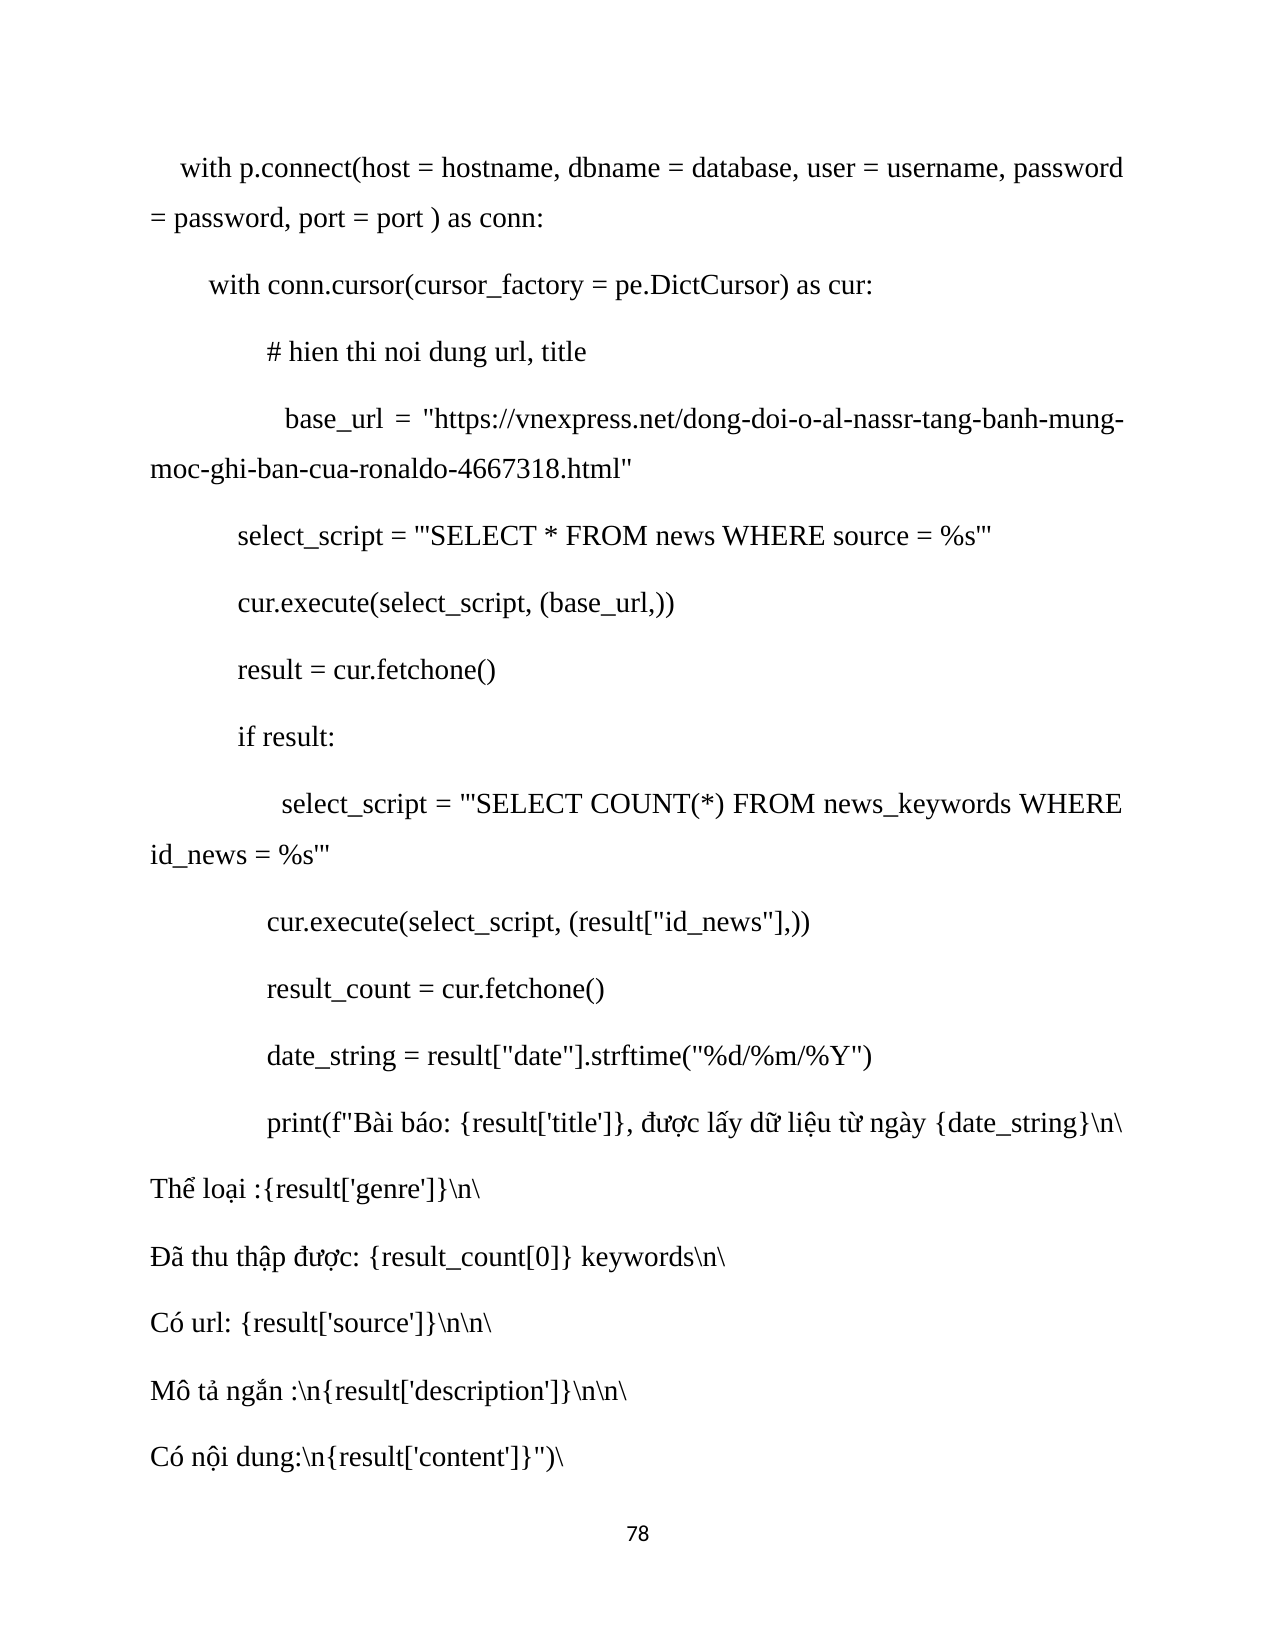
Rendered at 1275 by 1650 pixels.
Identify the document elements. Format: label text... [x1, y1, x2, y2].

text if result: [150, 719, 1125, 753]
text result_count = cur.fetchone() [150, 971, 1125, 1004]
text Có nội dung:\n{result['content']}")\ [150, 1439, 1125, 1473]
text print(f"Bài báo: {result['title']}, được lấy dữ liệu từ ngày {date_string}\n\ [150, 1105, 1125, 1138]
text Mô tả ngắn :\n{result['description']}\n\n\ [150, 1373, 1125, 1406]
text Đã thu thập được: {result_count[0]} keywords\n\ [150, 1239, 1125, 1272]
text base_url = "https://vnexpress.net/dong-doi-o-al-nassr-tang-banh-mung-moc-ghi-ban-cua-ronaldo-4667318.html" [150, 401, 1125, 485]
text # hien thi noi dung url, title [150, 334, 1125, 368]
text date_string = result["date"].strftime("%d/%m/%Y") [150, 1038, 1125, 1071]
text result = cur.fetchone() [150, 652, 1125, 686]
text Có url: {result['source']}\n\n\ [150, 1306, 1125, 1339]
text select_script = '''SELECT * FROM news WHERE source = %s''' [150, 518, 1125, 552]
text cur.execute(select_script, (base_url,)) [150, 586, 1125, 619]
text select_script = '''SELECT COUNT(*) FROM news_keywords WHERE id_news = %s''' [150, 786, 1125, 870]
text Thể loại :{result['genre']}\n\ [150, 1172, 1125, 1205]
text cur.execute(select_script, (result["id_news"],)) [150, 904, 1125, 937]
text with p.connect(host = hostname, dbname = database, user = username, password = password, port = port ) as conn: [150, 150, 1125, 234]
text with conn.cursor(cursor_factory = pe.DictCursor) as cur: [150, 267, 1125, 301]
